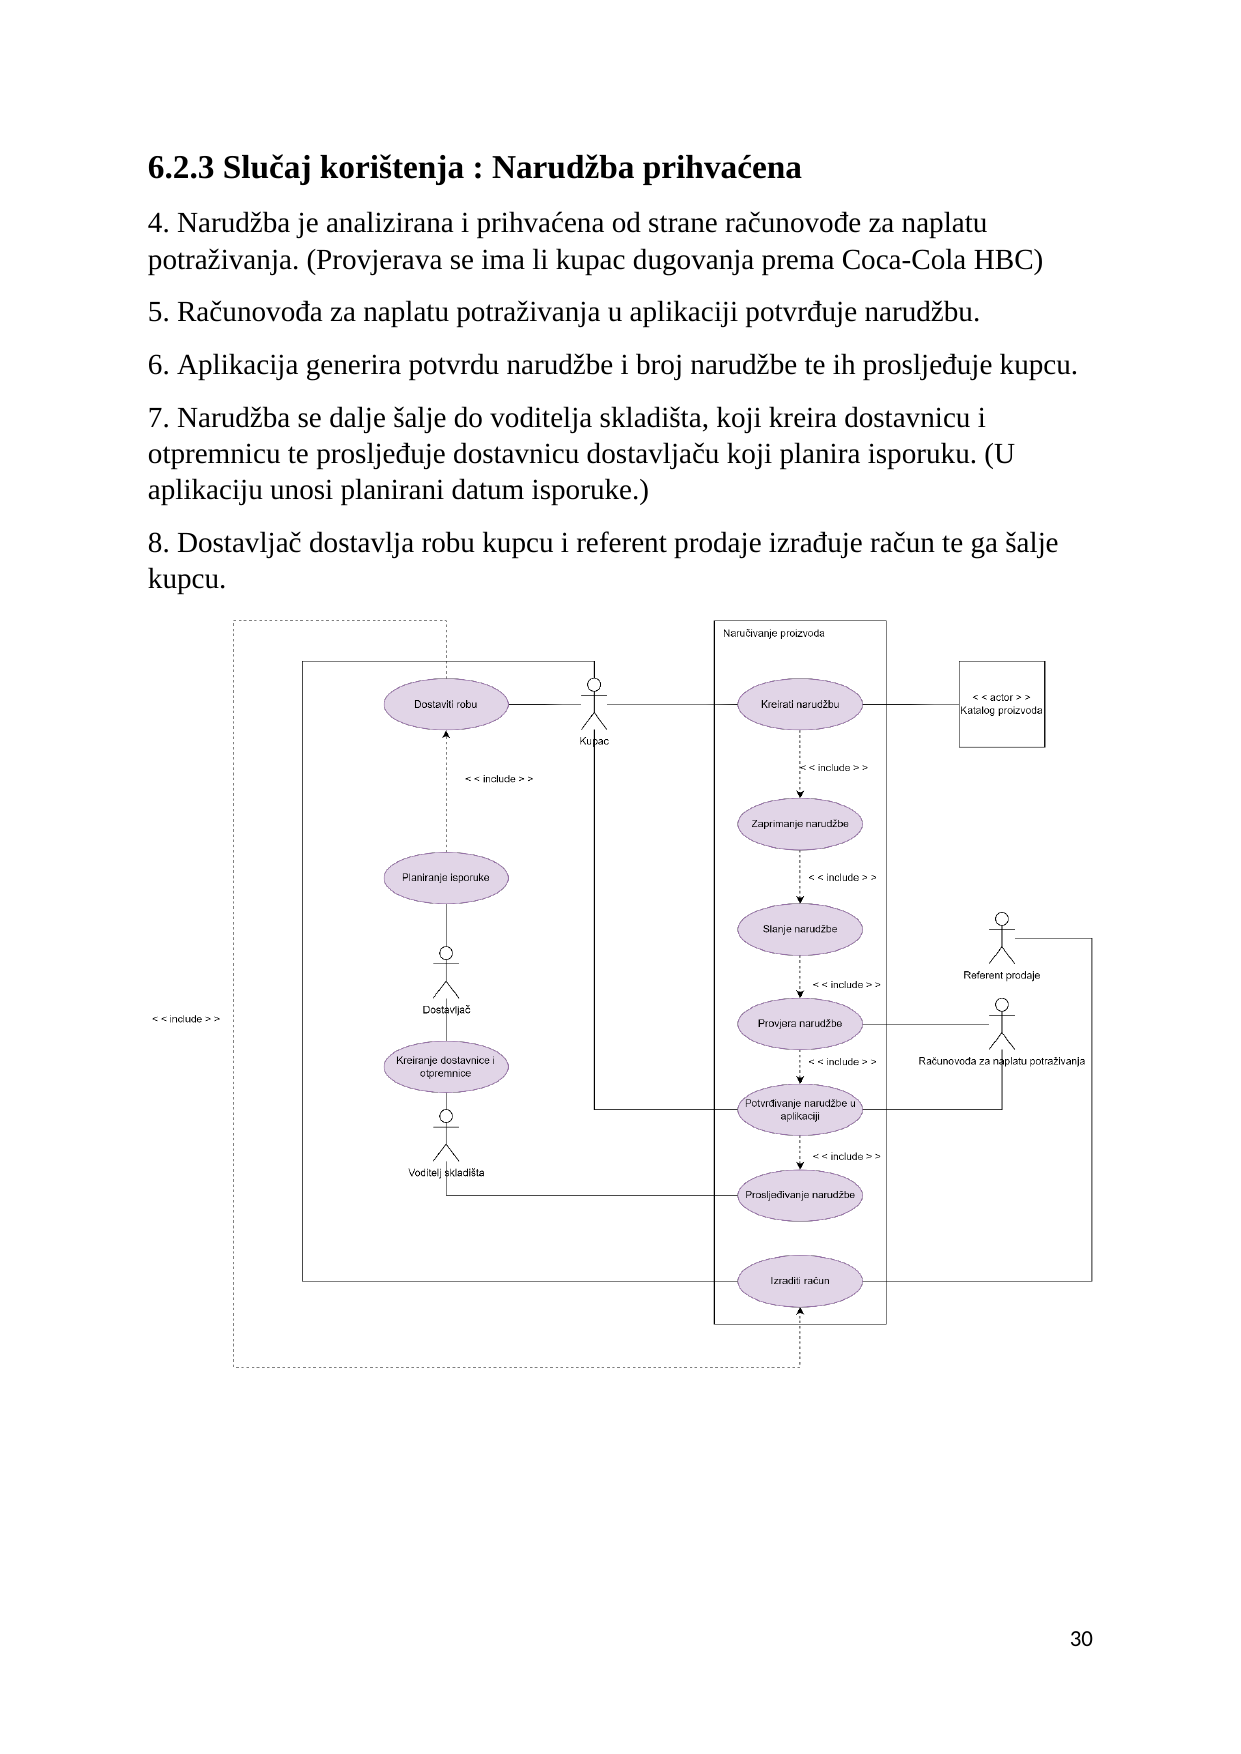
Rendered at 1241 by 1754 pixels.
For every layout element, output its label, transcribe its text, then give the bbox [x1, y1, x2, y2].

text 4. Narudžba je analizirana i prihvaćena od strane računovođe za naplatu potraživanja. (Provjerava se ima li kupac dugovanja prema Coca-Cola HBC) [148, 206, 1093, 275]
text 8. Dostavljač dostavlja robu kupcu i referent prodaje izrađuje račun te ga šalje kupcu. [148, 525, 1093, 595]
text 7. Narudžba se dalje šalje do voditelja skladišta, koji kreira dostavnicu i otpremnicu te prosljeđuje dostavnicu dostavljaču koji planira isporuku. (U aplikaciju unosi planirani datum isporuke.) [148, 400, 1093, 506]
subtitle 6.2.3 Slučaj korištenja : Narudžba prihvaćena [148, 148, 1093, 186]
text 5. Računovođa za naplatu potraživanja u aplikaciji potvrđuje narudžbu. [148, 294, 1093, 328]
text 6. Aplikacija generira potvrdu narudžbe i broj narudžbe te ih prosljeđuje kupcu. [148, 347, 1093, 381]
picture [147, 614, 1093, 1374]
